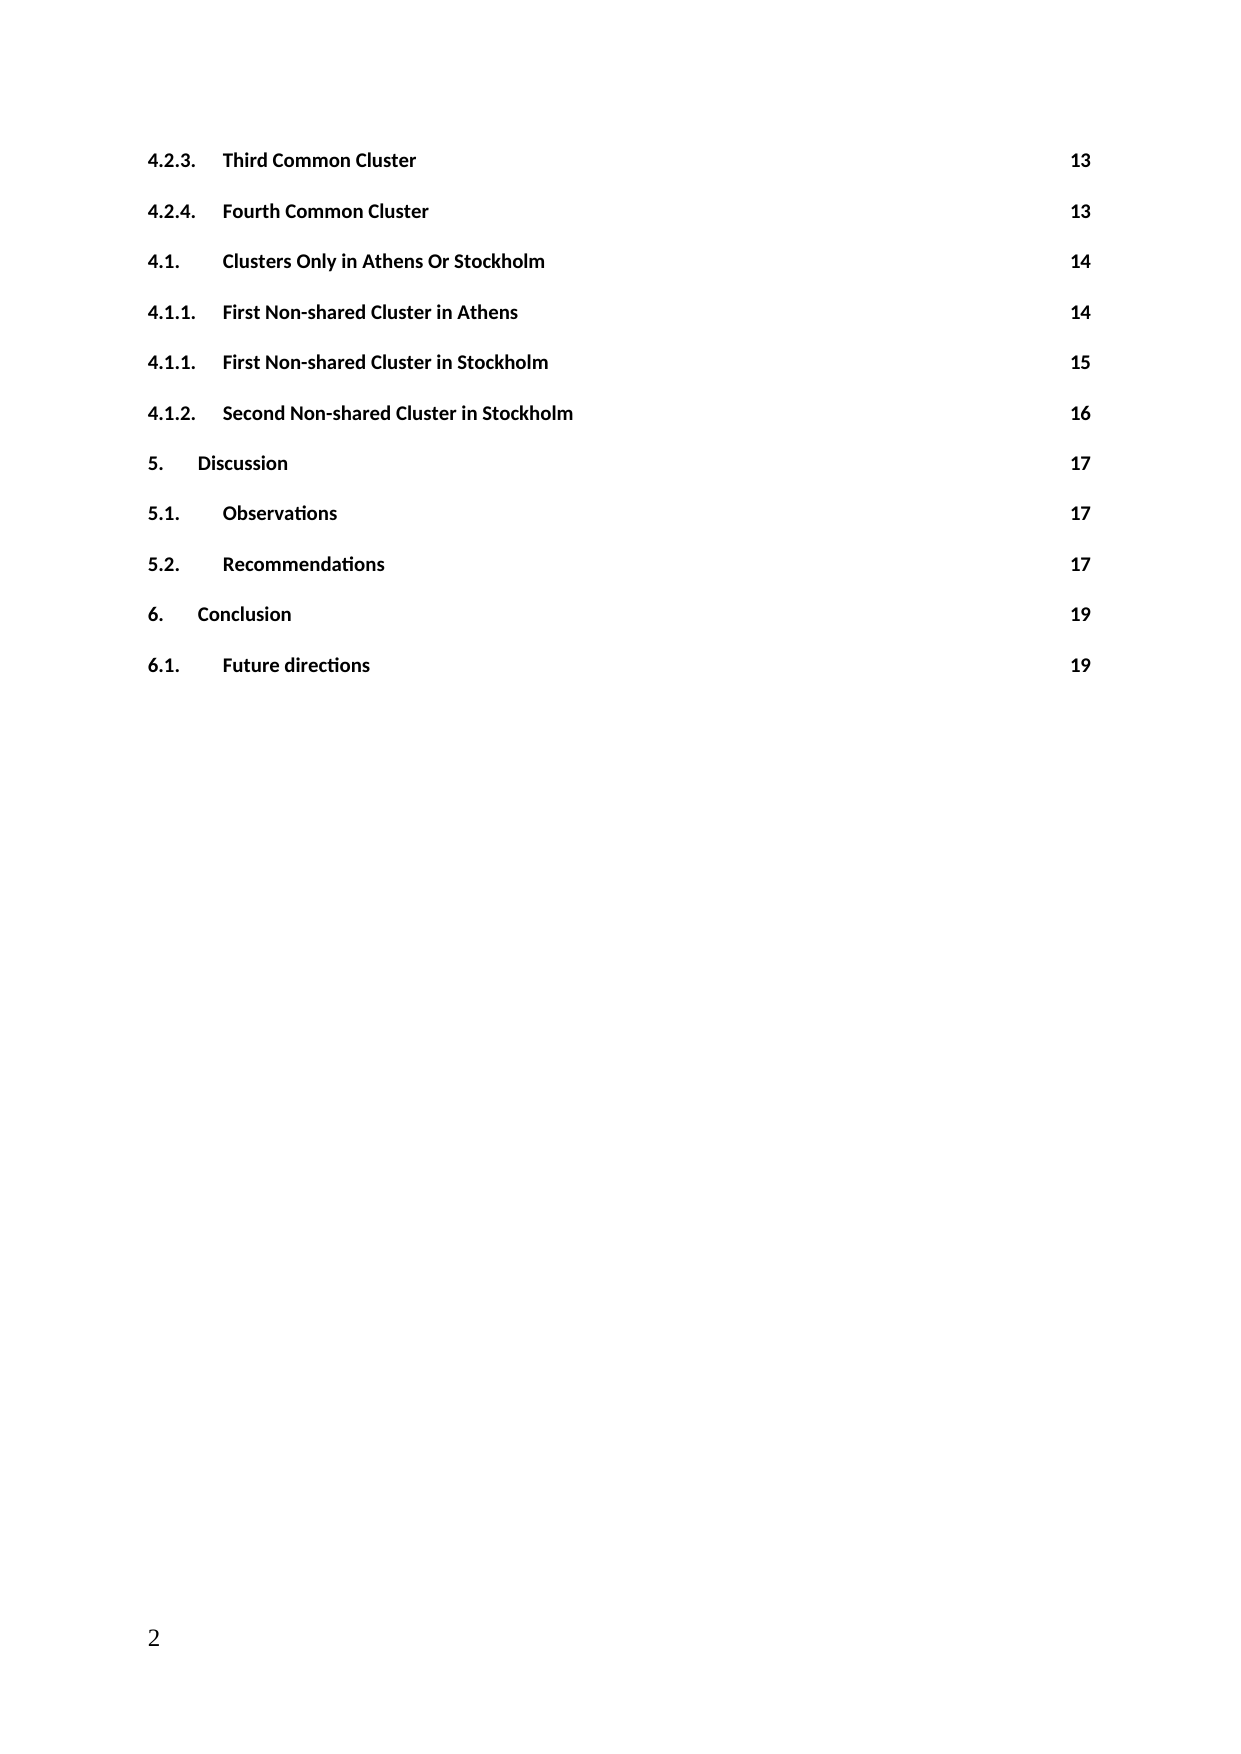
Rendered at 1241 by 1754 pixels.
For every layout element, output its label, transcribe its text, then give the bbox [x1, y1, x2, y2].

text 4.2.3. Third Common Cluster 13 [148, 148, 1093, 173]
text 5. Discussion 17 [148, 450, 1093, 476]
text 5.2. Recommendations 17 [148, 551, 1093, 576]
text 4.1.1. First Non-shared Cluster in Athens 14 [148, 299, 1093, 324]
text 6. Conclusion 19 [148, 601, 1093, 627]
text 4.2.4. Fourth Common Cluster 13 [148, 198, 1093, 223]
text 5.1. Observations 17 [148, 501, 1093, 526]
text 4.1.1. First Non-shared Cluster in Stockholm 15 [148, 349, 1093, 375]
text 4.1. Clusters Only in Athens Or Stockholm 14 [148, 248, 1093, 274]
text 6.1. Future directions 19 [148, 652, 1093, 677]
text 4.1.2. Second Non-shared Cluster in Stockholm 16 [148, 400, 1093, 425]
